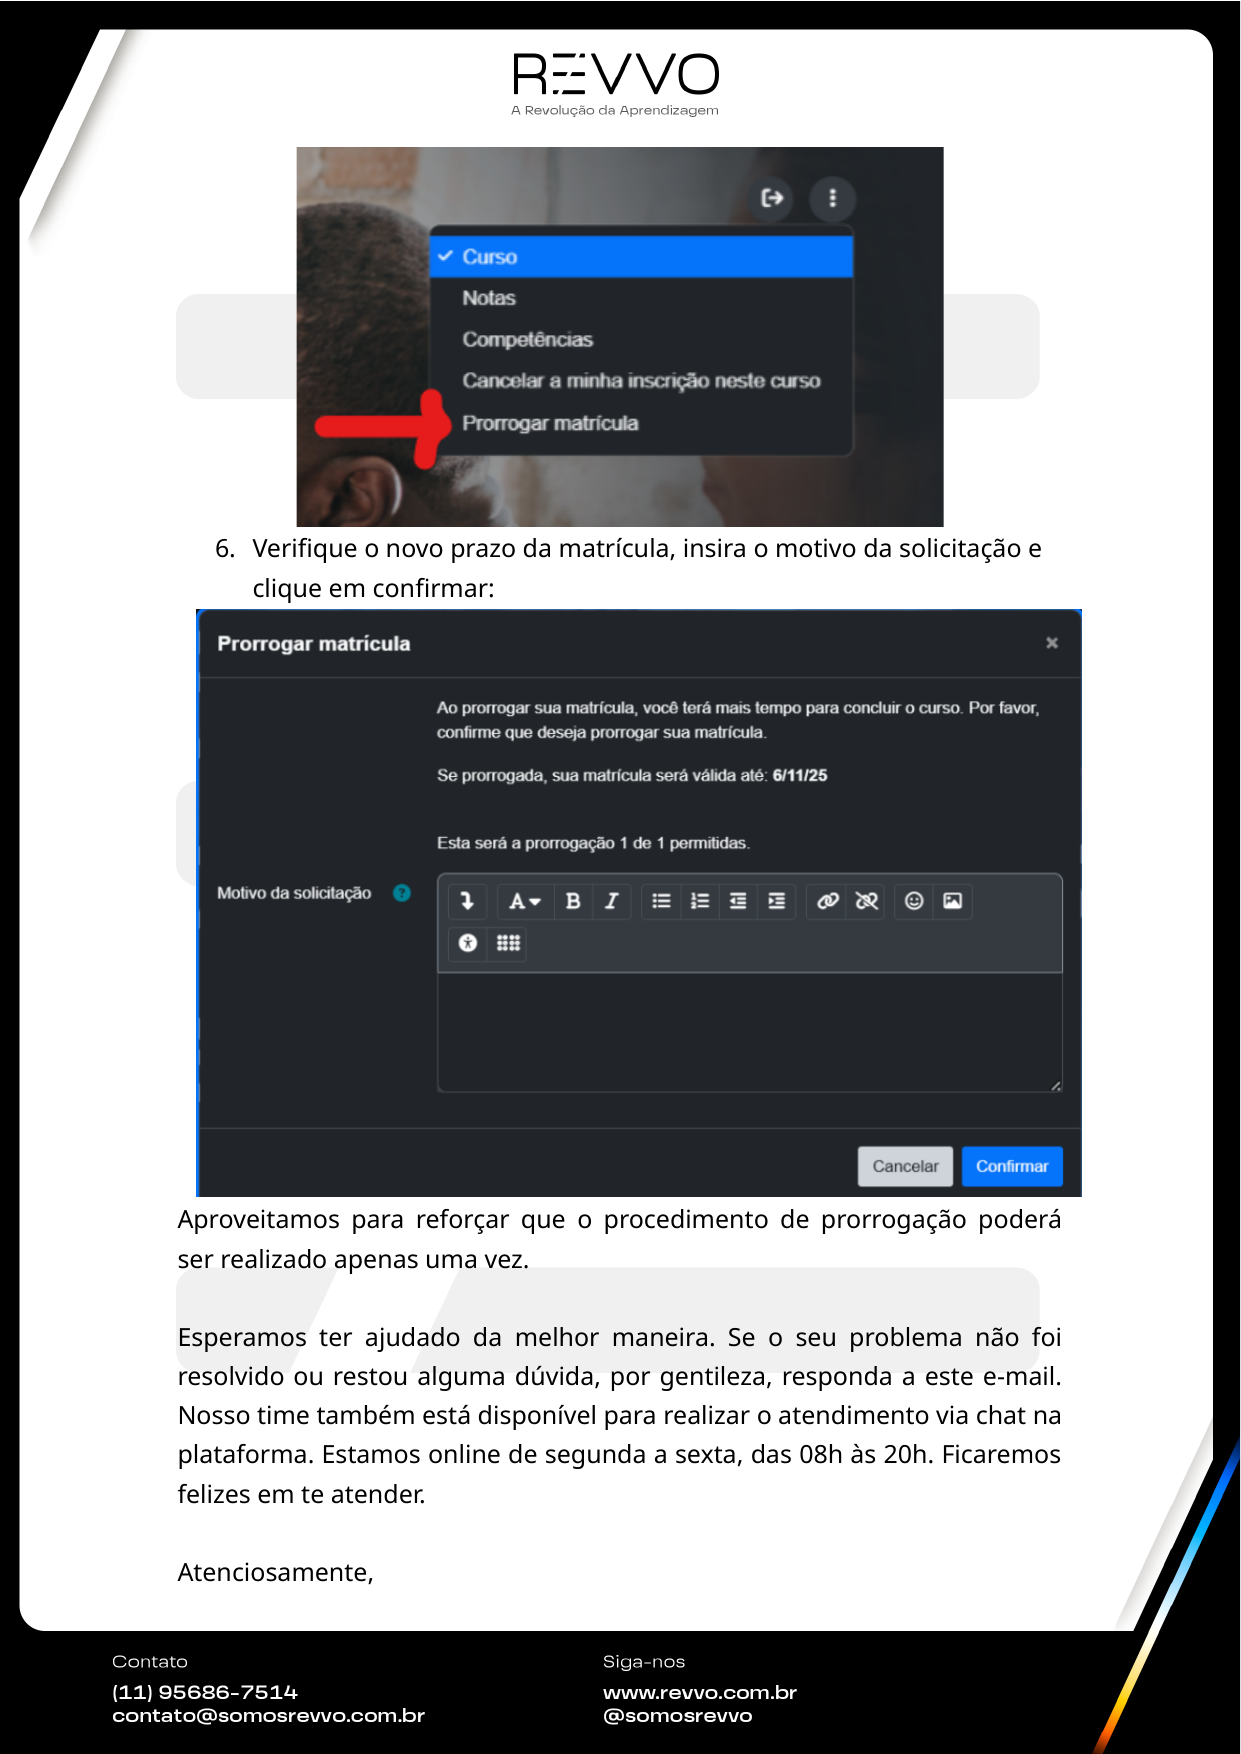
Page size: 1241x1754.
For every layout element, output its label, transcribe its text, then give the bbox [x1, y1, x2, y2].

list Verifique o novo prazo da matrícula, insira o motivo da solicitação e clique em confirmar: [215, 531, 1063, 604]
picture [0, 1, 1241, 1754]
text Atenciosamente, [177, 1554, 1063, 1589]
text Esperamos ter ajudado da melhor maneira. Se o seu problema não foi resolvido ou restou alguma dúvida, por gentileza, responda a este e-mail. Nosso time também está disponível para realizar o atendimento via chat na plataforma. Estamos online de segunda a sexta, das 08h às 20h. Ficaremos felizes em te atender. [177, 1319, 1063, 1510]
text Aproveitamos para reforçar que o procedimento de prorrogação poderá ser realizado apenas uma vez. [177, 1202, 1063, 1275]
